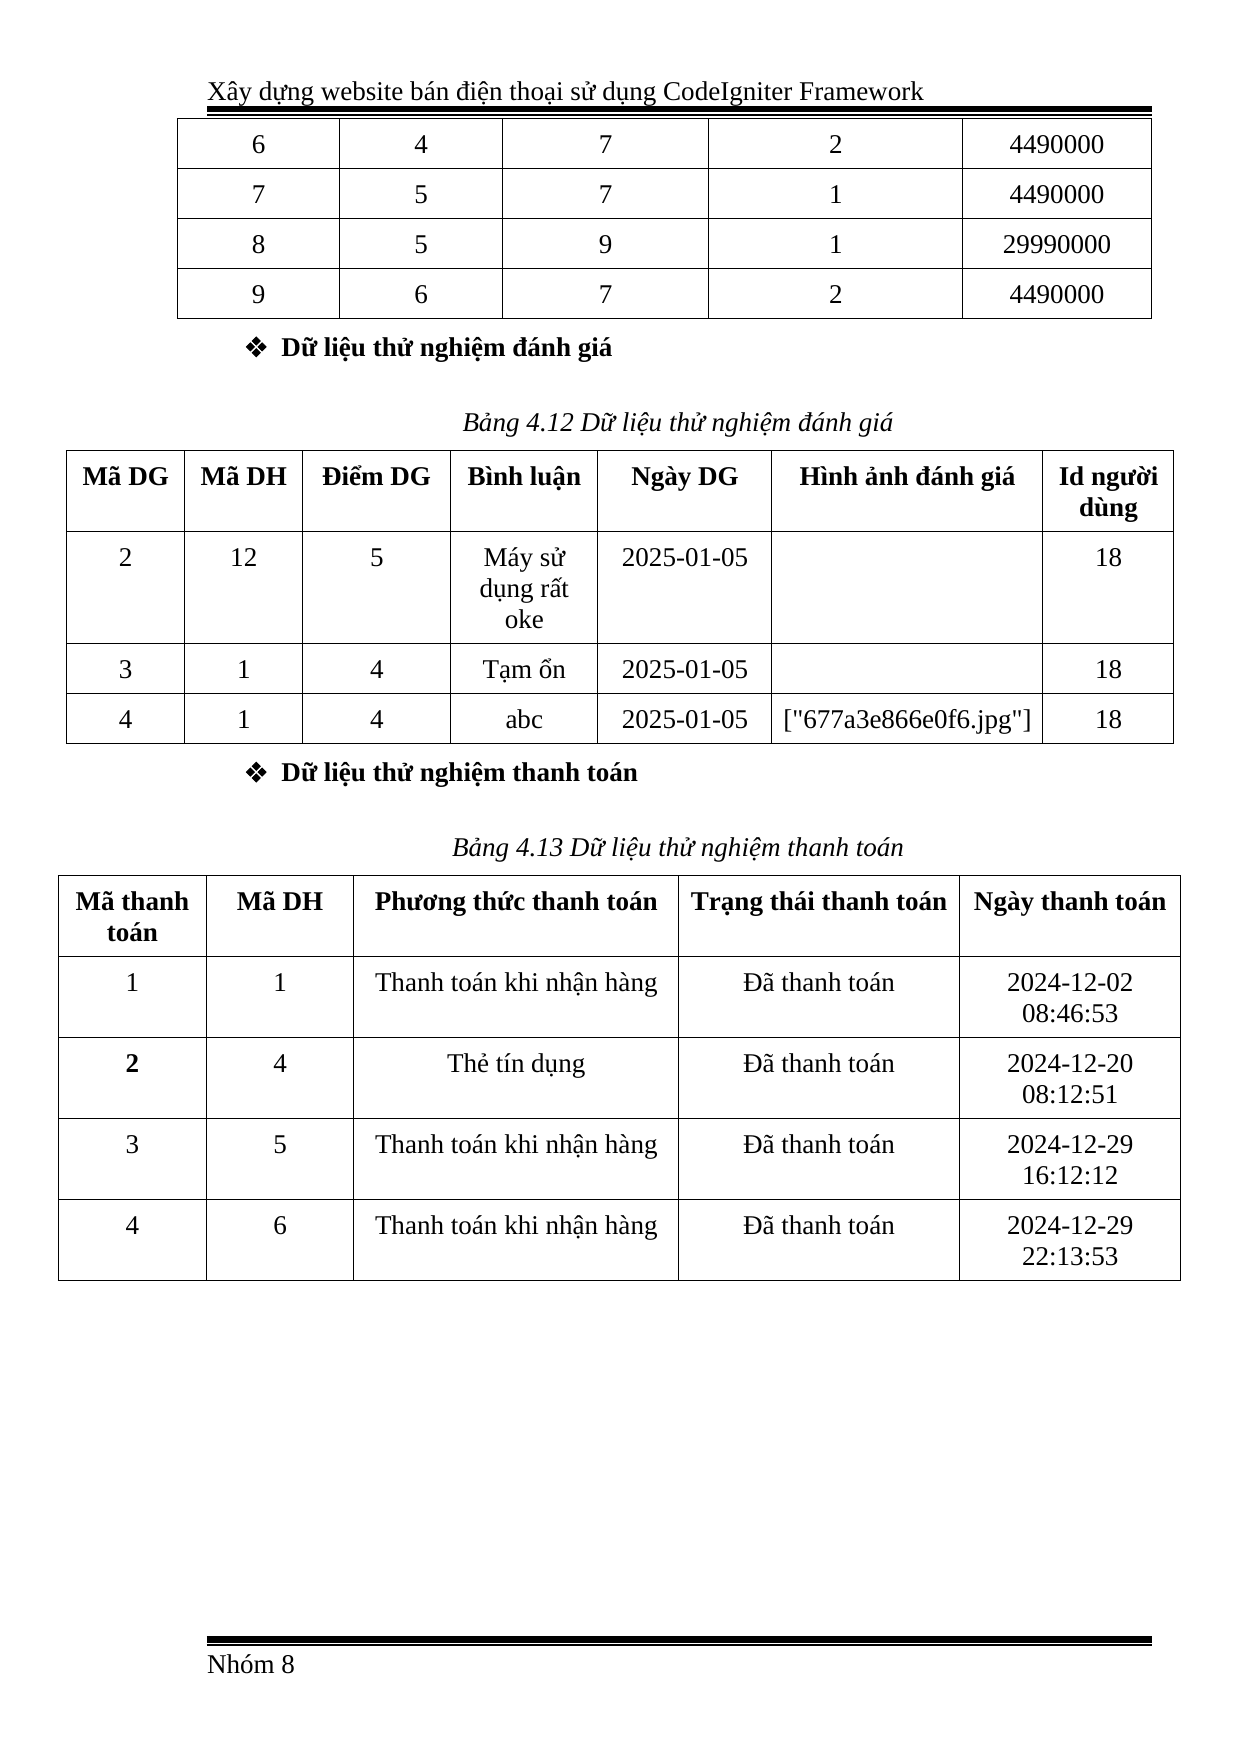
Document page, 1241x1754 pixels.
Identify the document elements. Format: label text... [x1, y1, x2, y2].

list Dữ liệu thử nghiệm đánh giá [244, 331, 1152, 362]
table_cell 8 [178, 219, 339, 268]
table_cell 4490000 [963, 269, 1151, 318]
table_cell Máy sử dụng rất oke [451, 532, 597, 643]
table_header Mã DH [207, 876, 353, 956]
table_cell 2024-12-02 08:46:53 [960, 957, 1180, 1037]
table_header Ngày thanh toán [960, 876, 1180, 956]
table_cell 4 [340, 119, 502, 168]
table_header Ngày DG [598, 451, 771, 531]
table_cell 29990000 [963, 219, 1151, 268]
table_header Mã DG [67, 451, 184, 531]
table_cell 2 [709, 269, 962, 318]
table_cell 7 [503, 169, 708, 218]
table_cell [772, 532, 1042, 643]
table_cell Đã thanh toán [679, 1119, 959, 1199]
table_cell 1 [59, 957, 206, 1037]
table_cell 3 [67, 644, 184, 693]
table_cell 7 [503, 119, 708, 168]
table_cell 2024-12-29 22:13:53 [960, 1200, 1180, 1280]
table_cell 1 [709, 169, 962, 218]
table_cell Đã thanh toán [679, 1038, 959, 1118]
table_cell ["677a3e866e0f6.jpg"] [772, 694, 1042, 743]
table_cell [772, 644, 1042, 693]
table_cell 4 [303, 644, 450, 693]
table_cell 6 [178, 119, 339, 168]
table_header Mã thanh toán [59, 876, 206, 956]
table_header Trạng thái thanh toán [679, 876, 959, 956]
table_cell 1 [207, 957, 353, 1037]
table_cell 2024-12-29 16:12:12 [960, 1119, 1180, 1199]
table_header Id người dùng [1043, 451, 1173, 531]
table_cell Thanh toán khi nhận hàng [354, 957, 678, 1037]
table_cell 4 [207, 1038, 353, 1118]
table_cell 2 [67, 532, 184, 643]
table_cell 2024-12-20 08:12:51 [960, 1038, 1180, 1118]
table_cell 5 [303, 532, 450, 643]
table_header Bình luận [451, 451, 597, 531]
table_cell Đã thanh toán [679, 1200, 959, 1280]
table_header Mã DH [185, 451, 302, 531]
table_cell 12 [185, 532, 302, 643]
table_cell 9 [178, 269, 339, 318]
table_cell 4 [67, 694, 184, 743]
table_cell 4490000 [963, 169, 1151, 218]
table_cell 7 [503, 269, 708, 318]
table_cell 1 [185, 644, 302, 693]
table_cell 6 [340, 269, 502, 318]
table_cell 1 [709, 219, 962, 268]
table_cell abc [451, 694, 597, 743]
table_cell 18 [1043, 532, 1173, 643]
table_cell 4 [59, 1200, 206, 1280]
table_cell Thẻ tín dụng [354, 1038, 678, 1118]
table_cell 18 [1043, 644, 1173, 693]
table_cell 7 [178, 169, 339, 218]
table_cell 3 [59, 1119, 206, 1199]
table_cell 5 [340, 169, 502, 218]
table_cell 9 [503, 219, 708, 268]
table_cell 5 [207, 1119, 353, 1199]
table_cell 5 [340, 219, 502, 268]
table_cell 4 [303, 694, 450, 743]
table_cell 2 [709, 119, 962, 168]
table_cell Thanh toán khi nhận hàng [354, 1200, 678, 1280]
table_cell 2025-01-05 [598, 694, 771, 743]
table_cell Đã thanh toán [679, 957, 959, 1037]
table_cell 2025-01-05 [598, 532, 771, 643]
table_header Điểm DG [303, 451, 450, 531]
table_cell 2 [59, 1038, 206, 1118]
table_cell 2025-01-05 [598, 644, 771, 693]
table_cell 1 [185, 694, 302, 743]
table_header Hình ảnh đánh giá [772, 451, 1042, 531]
table_header Phương thức thanh toán [354, 876, 678, 956]
table_cell 6 [207, 1200, 353, 1280]
list Dữ liệu thử nghiệm thanh toán [244, 756, 1152, 788]
table_cell 4490000 [963, 119, 1151, 168]
table_cell Tạm ổn [451, 644, 597, 693]
table_cell Thanh toán khi nhận hàng [354, 1119, 678, 1199]
table_cell 18 [1043, 694, 1173, 743]
